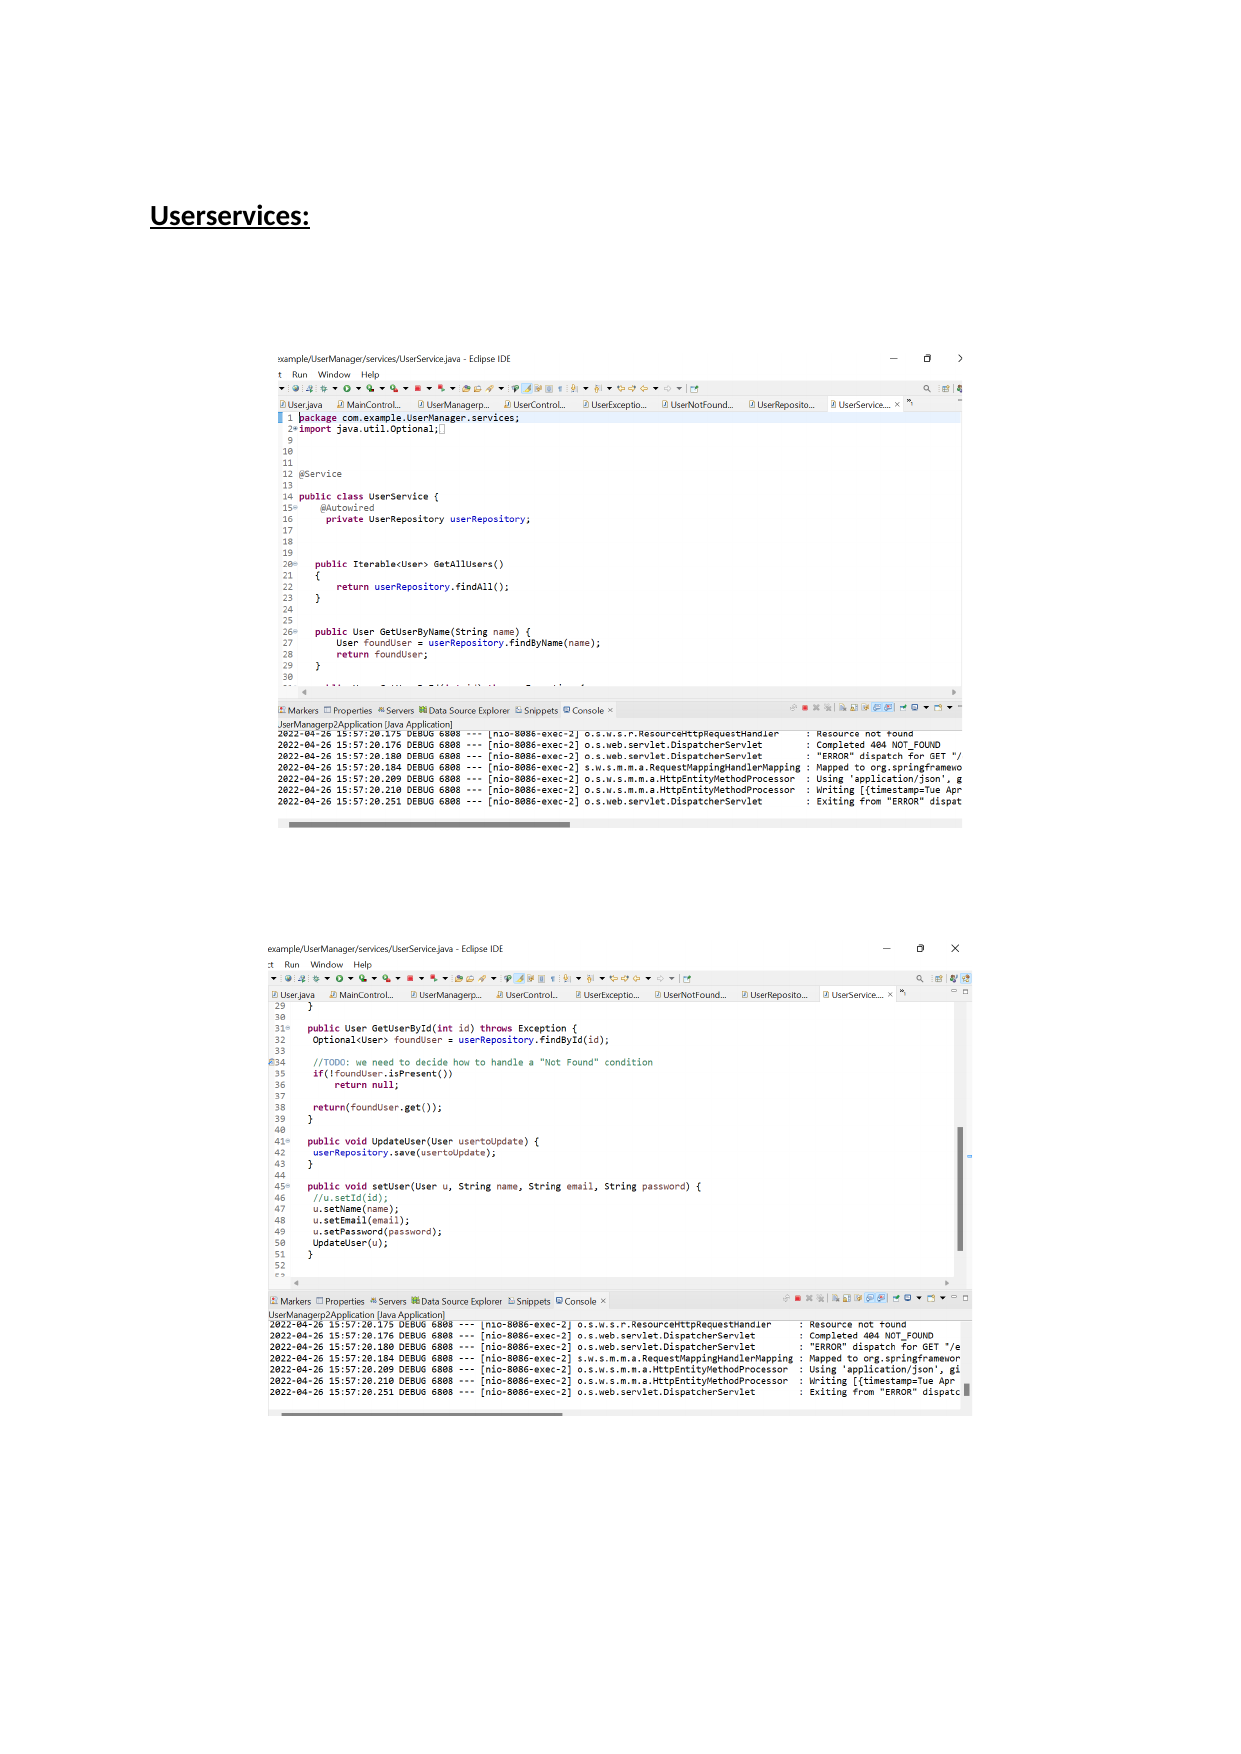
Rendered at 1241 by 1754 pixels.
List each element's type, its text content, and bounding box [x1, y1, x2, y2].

picture [268, 940, 973, 1416]
text Userservices: [150, 197, 1090, 232]
picture [278, 353, 963, 828]
